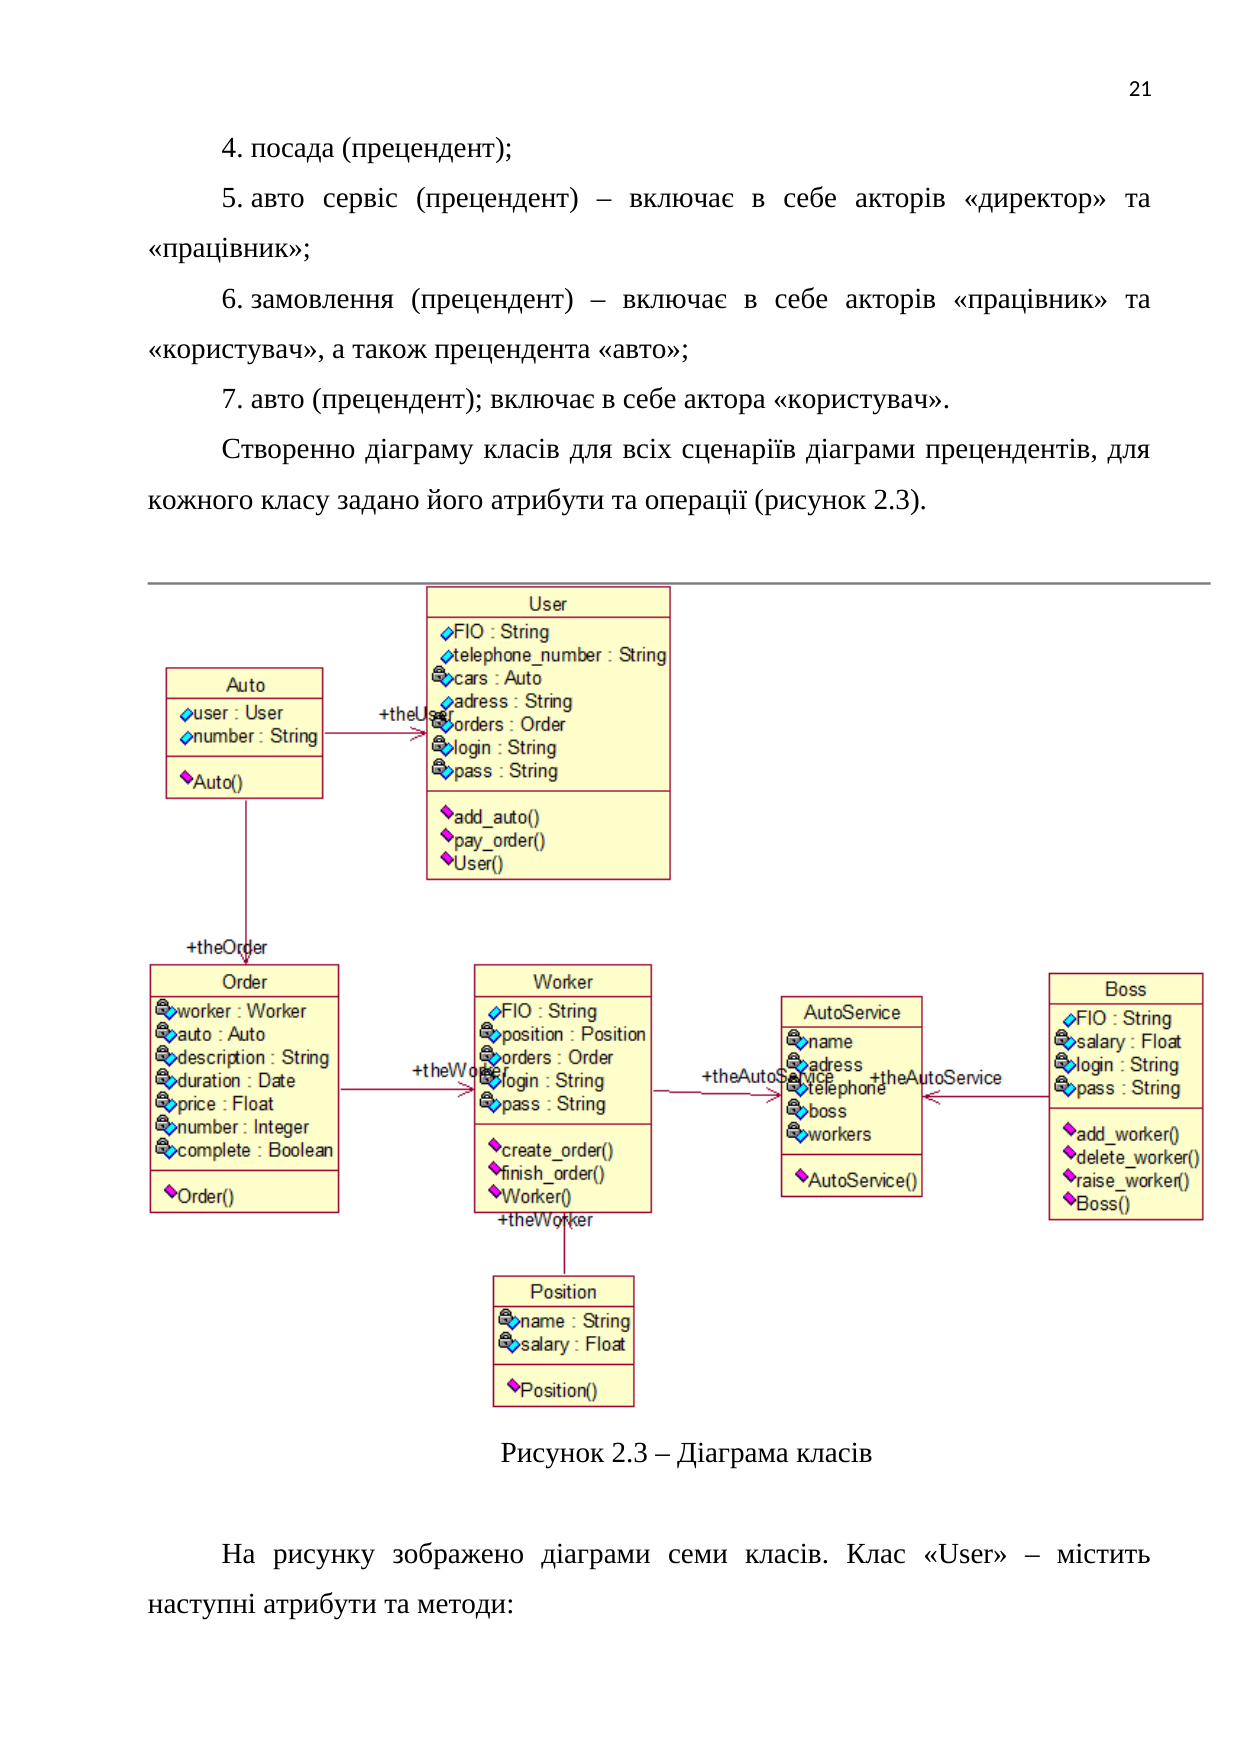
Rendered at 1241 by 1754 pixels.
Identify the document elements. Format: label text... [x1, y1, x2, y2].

list посада (прецендент); [148, 130, 1152, 163]
text Рисунок 2.3 – Діаграма класів [148, 1435, 1152, 1469]
picture [147, 582, 1211, 1419]
list замовлення (прецендент) – включає в себе акторів «працівник» та «користувач», а також прецендента «авто»; [148, 281, 1152, 364]
text На рисунку зображено діаграми семи класів. Клас «User» – містить наступні атрибути та методи: [148, 1536, 1152, 1620]
list авто (прецендент); включає в себе актора «користувач». [148, 381, 1152, 415]
text Створенно діаграму класів для всіх сценаріїв діаграми прецендентів, для кожного класу задано його атрибути та операції (рисунок 2.3). [148, 432, 1152, 516]
list авто сервіс (прецендент) – включає в себе акторів «директор» та «працівник»; [148, 180, 1152, 264]
